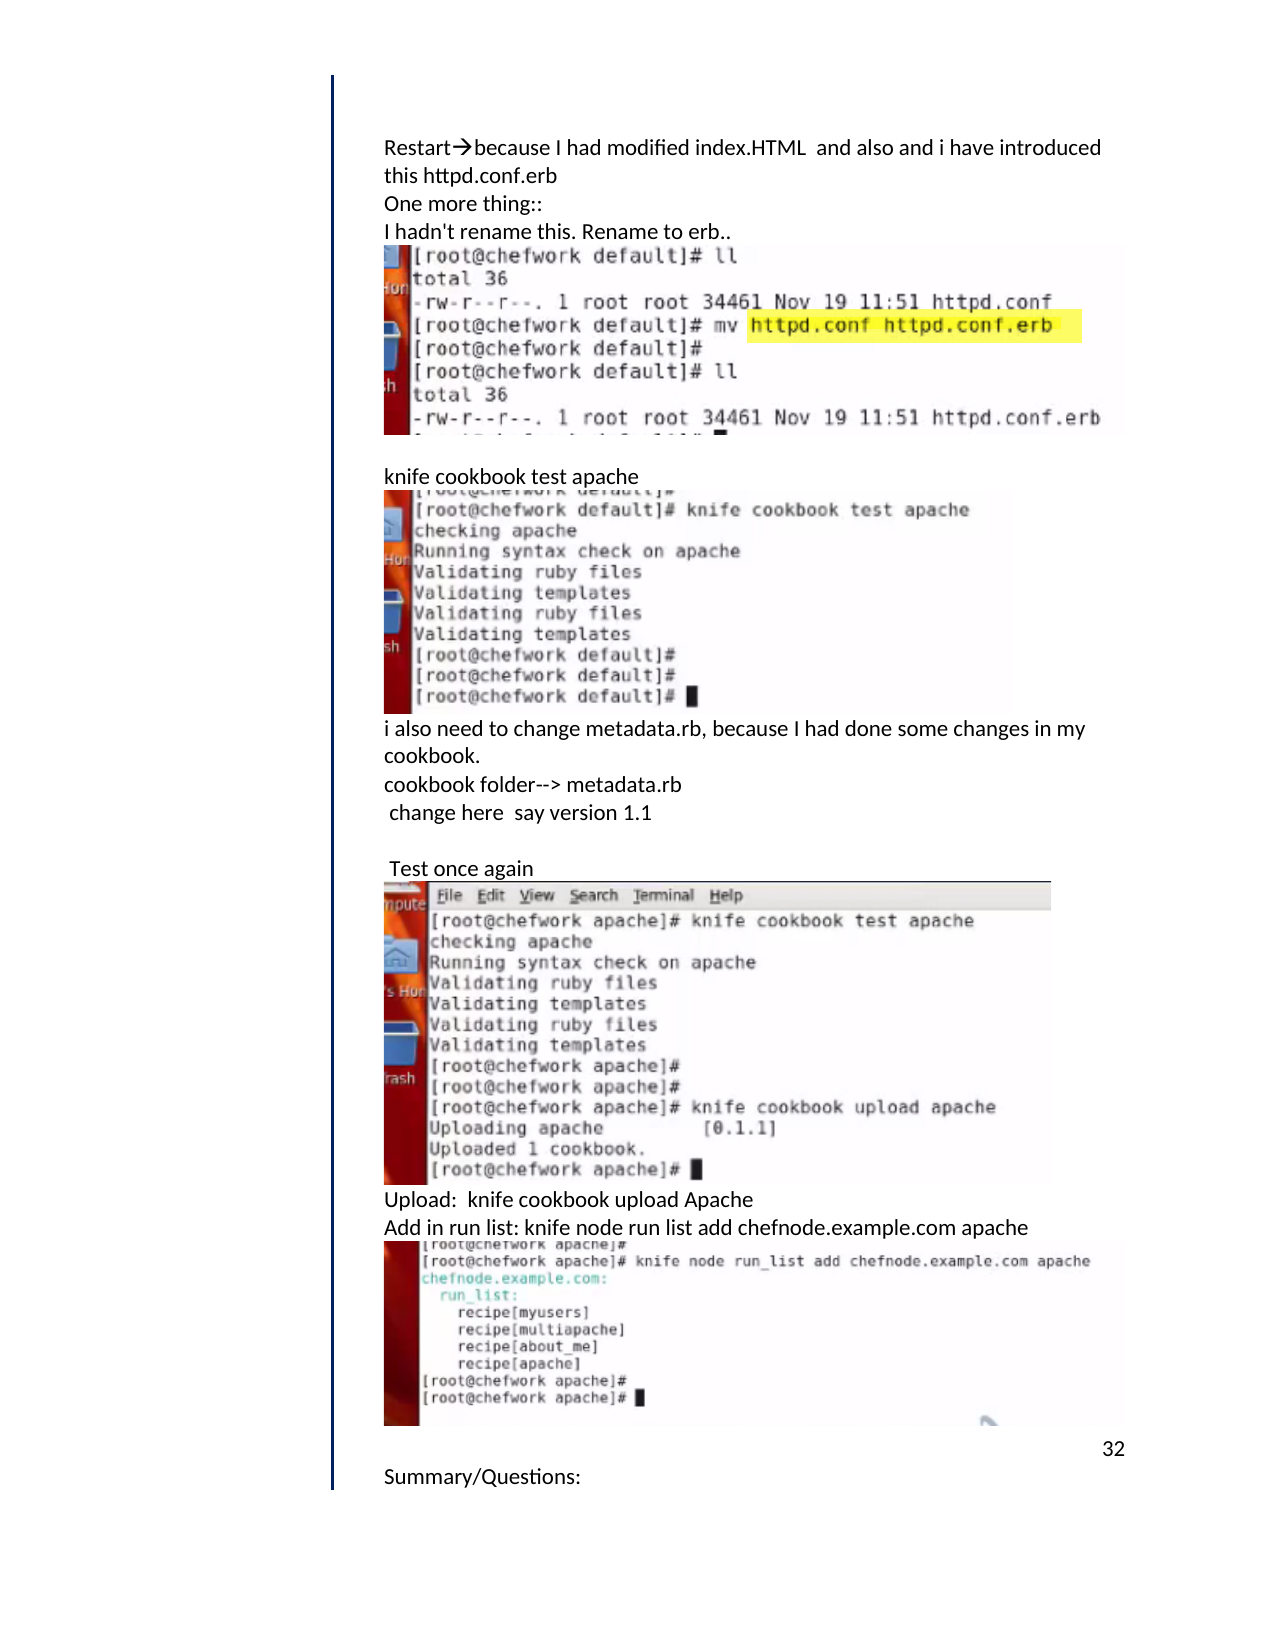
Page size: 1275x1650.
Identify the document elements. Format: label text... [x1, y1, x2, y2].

text Restartbecause I had modified index.HTML and also and i have introduced this httpd.conf.erb [384, 133, 1125, 189]
picture [383, 881, 1052, 1185]
picture [383, 245, 1125, 435]
text Add in run list: knife node run list add chefnode.example.com apache [384, 1213, 1125, 1241]
text Upload: knife cookbook upload Apache [384, 1185, 1125, 1213]
text One more thing:: [384, 189, 1125, 217]
text change here say version 1.1 [384, 798, 1125, 826]
text knife cookbook test apache [384, 462, 1125, 490]
text i also need to change metadata.rb, because I had done some changes in my cookbook. [384, 714, 1125, 770]
text cookbook folder--> metadata.rb [384, 770, 1125, 798]
text Test once again [384, 854, 1125, 882]
picture [383, 490, 1013, 714]
picture [383, 1241, 1125, 1426]
text I hadn't rename this. Rename to erb.. [384, 217, 1125, 245]
